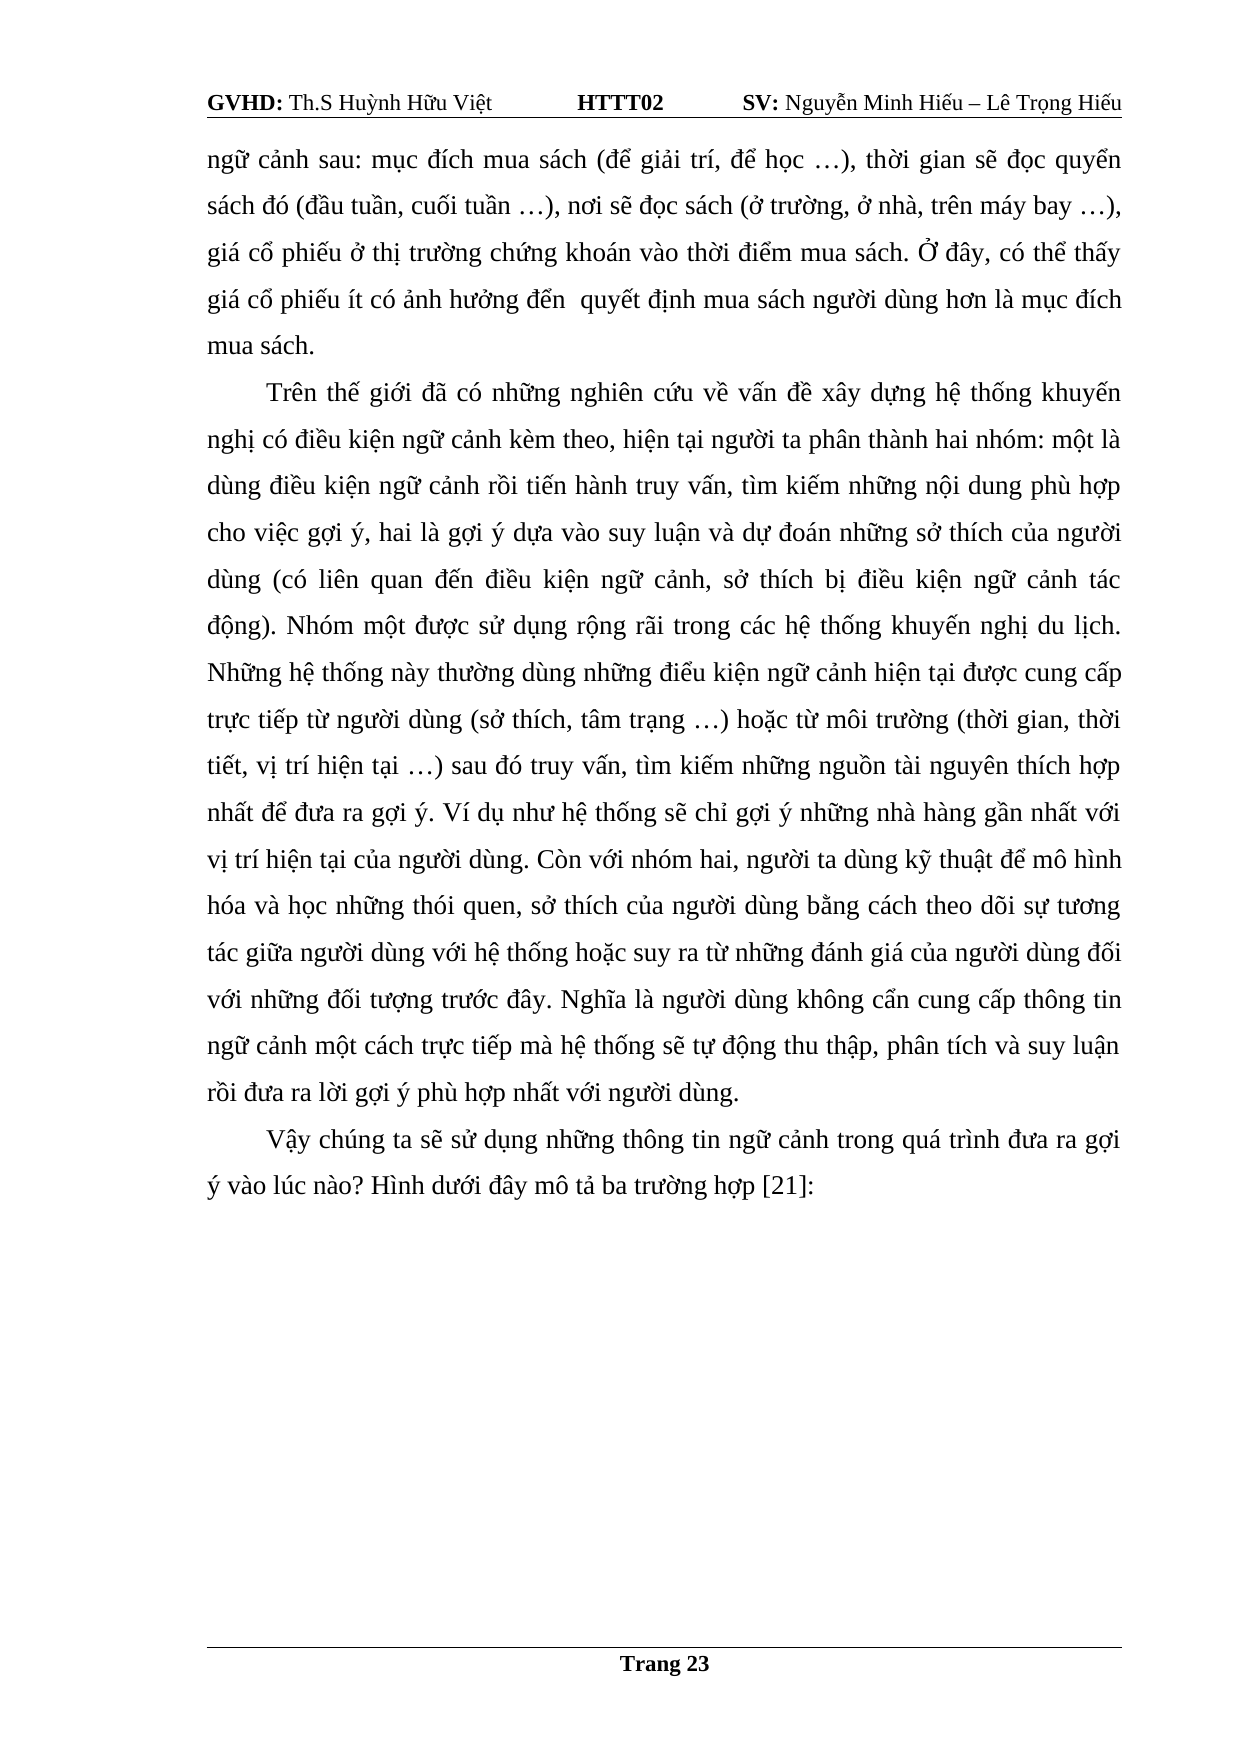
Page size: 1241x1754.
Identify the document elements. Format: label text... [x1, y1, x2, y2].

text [207, 143, 1122, 361]
text Trên thế giới đã có những nghiên cứu về vấn đề xây dựng hệ thống khuyến nghị có điều kiện ngữ cảnh kèm theo, hiện tại người ta phân thành hai nhóm: một là dùng điều kiện ngữ cảnh rồi tiến hành truy vấn, tìm kiếm những nội dung phù hợp cho việc gợi ý, hai là gợi ý dựa vào suy luận và dự đoán những sở thích của người dùng (có liên quan đến điều kiện ngữ cảnh, sở thích bị điều kiện ngữ cảnh tác động). Nhóm một được sử dụng rộng rãi trong các hệ thống khuyến nghị du lịch. Những hệ thống này thường dùng những điểu kiện ngữ cảnh hiện tại được cung cấp trực tiếp từ người dùng (sở thích, tâm trạng …) hoặc từ môi trường (thời gian, thời tiết, vị trí hiện tại …) sau đó truy vấn, tìm kiếm những nguồn tài nguyên thích hợp nhất để đưa ra gợi ý. Ví dụ như hệ thống sẽ chỉ gợi ý những nhà hàng gần nhất với vị trí hiện tại của người dùng. Còn với nhóm hai, người ta dùng kỹ thuật để mô hình hóa và học những thói quen, sở thích của người dùng bằng cách theo dõi sự tương tác giữa người dùng với hệ thống hoặc suy ra từ những đánh giá của người dùng đối với những đối tượng trước đây. Nghĩa là người dùng không cẩn cung cấp thông tin ngữ cảnh một cách trực tiếp mà hệ thống sẽ tự động thu thập, phân tích và suy luận rồi đưa ra lời gợi ý phù hợp nhất với người dùng. [207, 376, 1122, 1107]
text Vậy chúng ta sẽ sử dụng những thông tin ngữ cảnh trong quá trình đưa ra gợi ý vào lúc nào? Hình dưới đây mô tả ba trường hợp [21]: [207, 1123, 1122, 1201]
